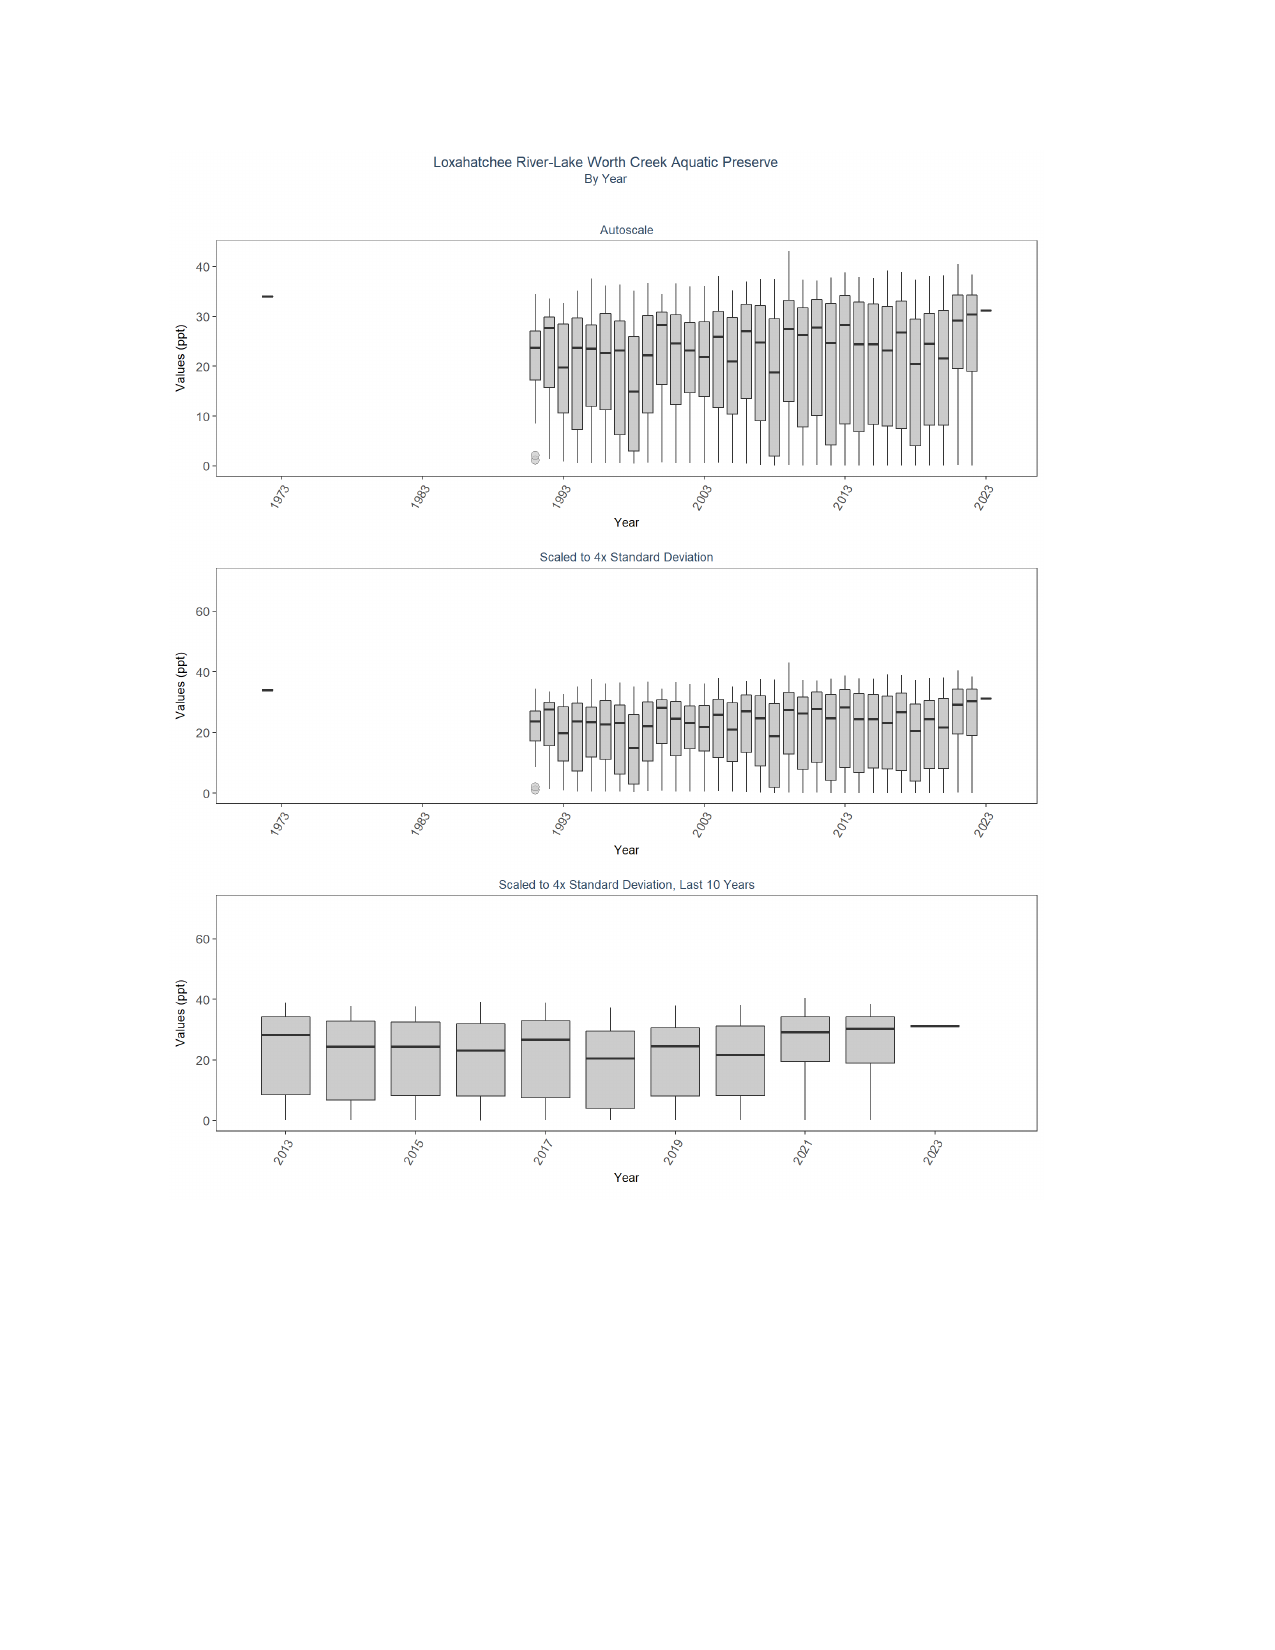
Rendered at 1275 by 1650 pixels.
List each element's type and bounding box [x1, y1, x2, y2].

picture [168, 150, 1044, 1200]
